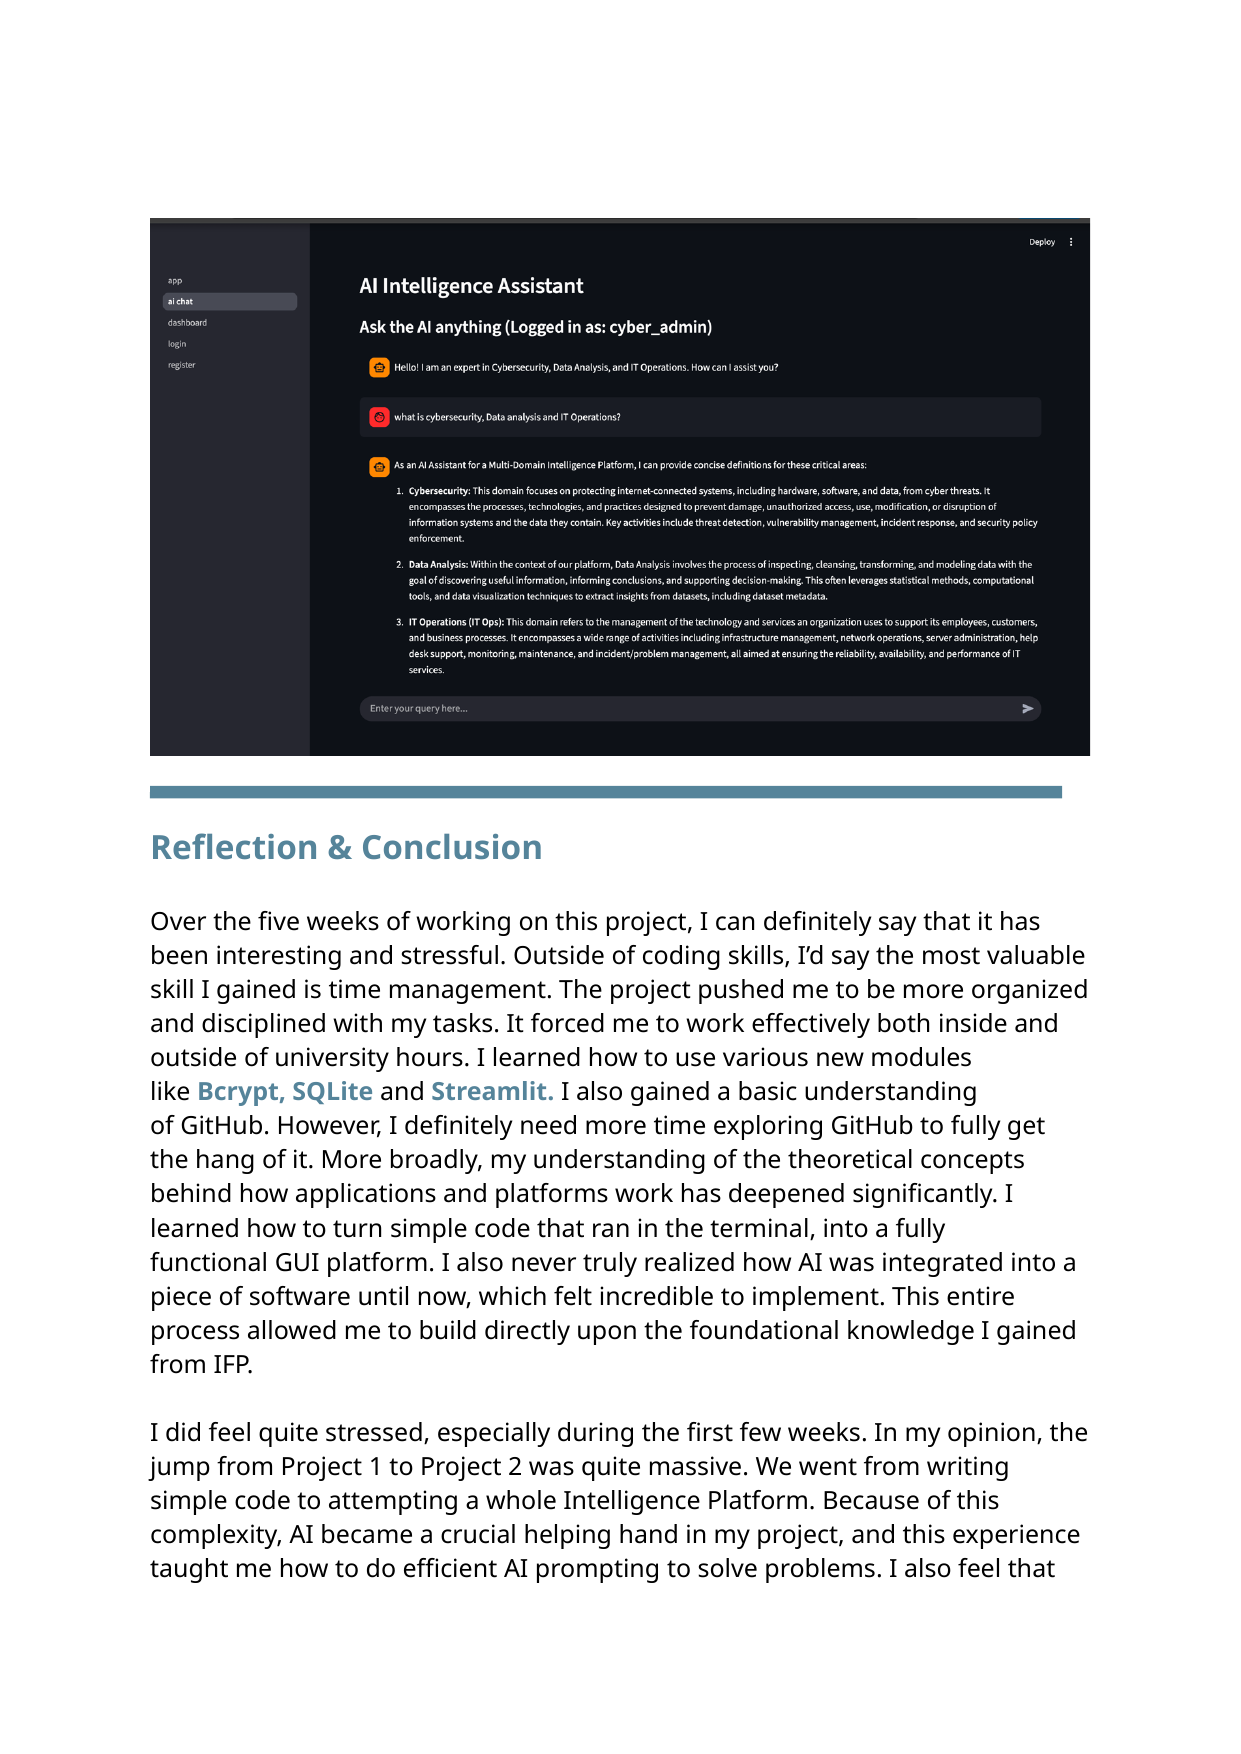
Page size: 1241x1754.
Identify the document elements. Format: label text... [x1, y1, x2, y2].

text Over the five weeks of working on this project, I can definitely say that it has been interesting and stressful. Outside of coding skills, I’d say the most valuable skill I gained is time management. The project pushed me to be more organized and disciplined with my tasks. It forced me to work effectively both inside and outside of university hours. I learned how to use various new modules like Bcrypt, SQLite and Streamlit. I also gained a basic understanding of GitHub. However, I definitely need more time exploring GitHub to fully get the hang of it. More broadly, my understanding of the theoretical concepts behind how applications and platforms work has deepened significantly. I learned how to turn simple code that ran in the terminal, into a fully functional GUI platform. I also never truly realized how AI was integrated into a piece of software until now, which felt incredible to implement. This entire process allowed me to build directly upon the foundational knowledge I gained from IFP. [150, 904, 1090, 1381]
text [150, 1414, 1090, 1585]
text Reflection & Conclusion [150, 824, 1090, 869]
picture [150, 218, 1091, 756]
